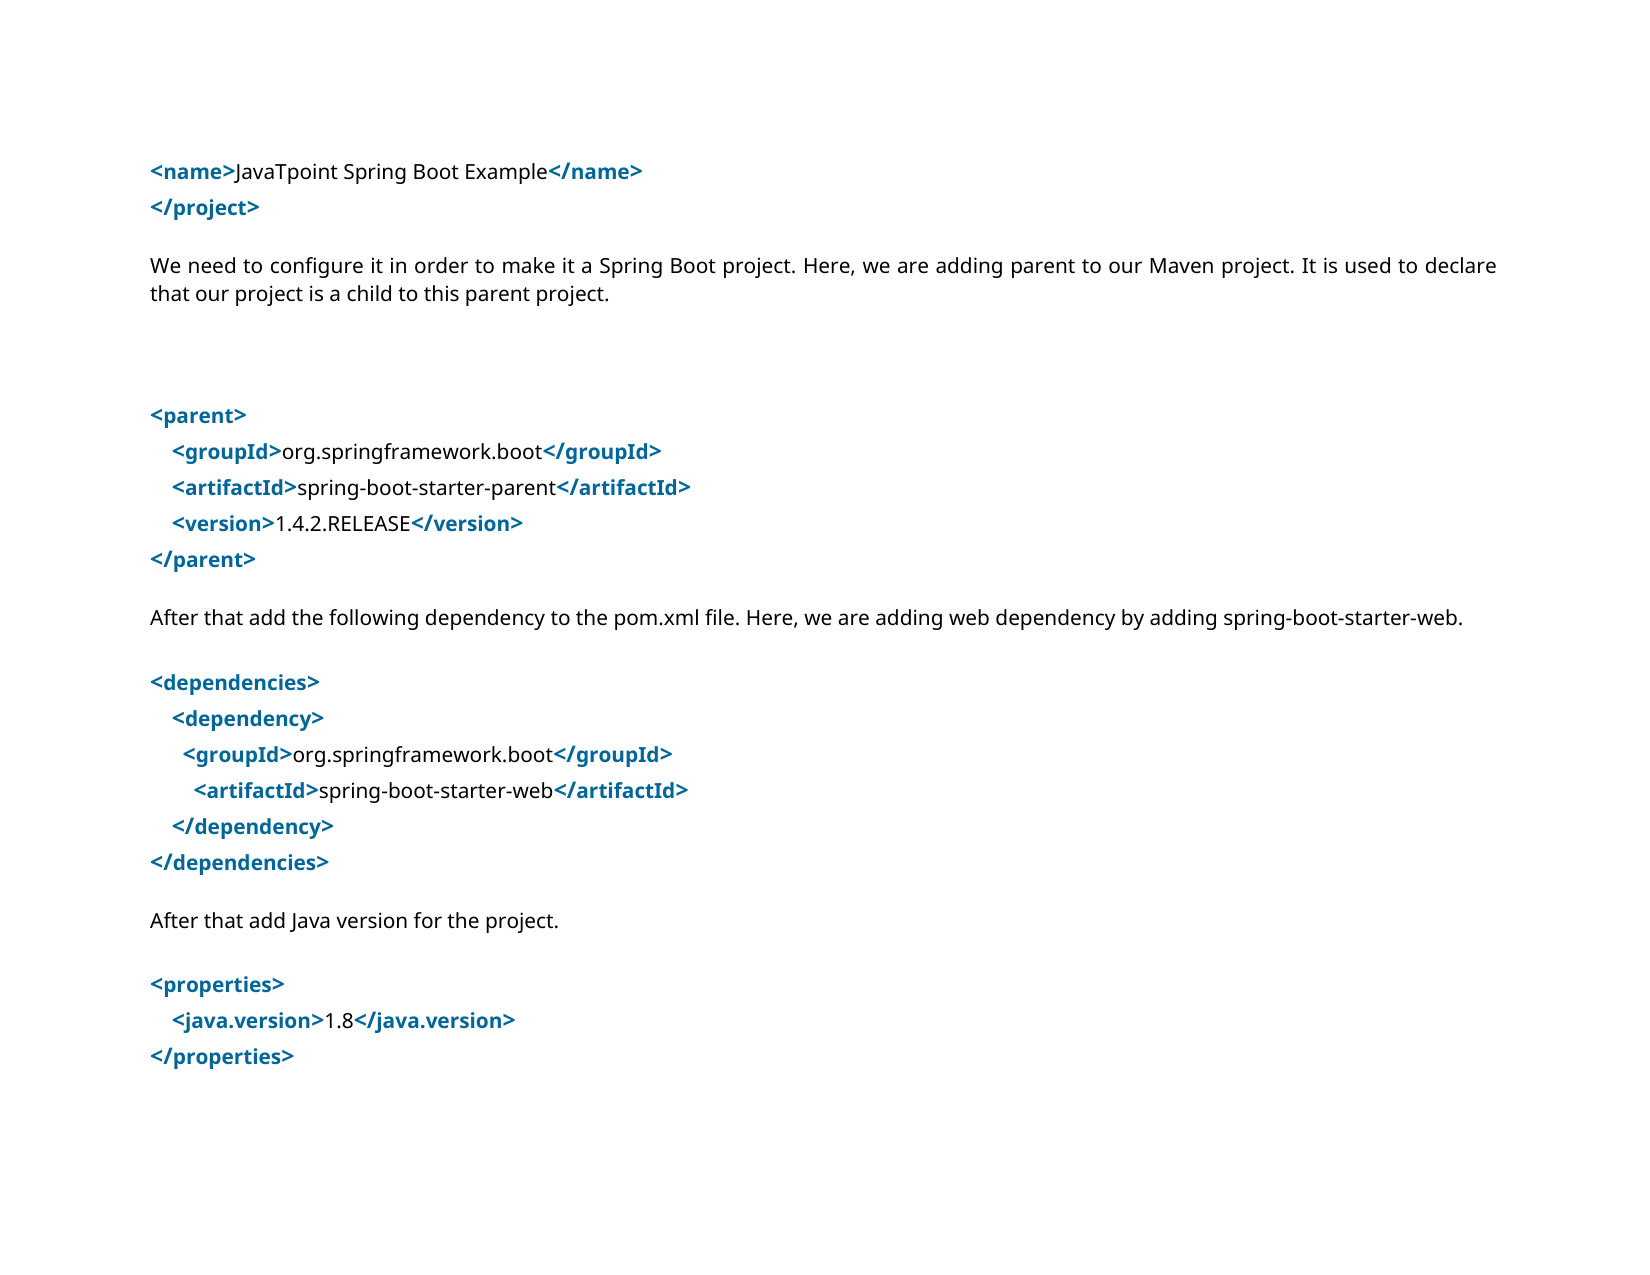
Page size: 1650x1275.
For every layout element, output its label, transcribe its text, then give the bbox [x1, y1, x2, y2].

text <dependency> [150, 697, 1500, 733]
text <artifactId>spring-boot-starter-parent</artifactId> [150, 467, 1500, 502]
text <groupId>org.springframework.boot</groupId> [150, 431, 1500, 467]
text </dependency> [150, 805, 1500, 841]
text </properties> [150, 1035, 1500, 1071]
text <dependencies> [150, 661, 1500, 697]
text </dependencies> [150, 841, 1500, 877]
text After that add Java version for the project. [150, 906, 1500, 934]
text <name>JavaTpoint Spring Boot Example</name> [150, 150, 1500, 186]
text After that add the following dependency to the pom.xml file. Here, we are adding web dependency by adding spring-boot-starter-web. [150, 603, 1500, 632]
text </project> [150, 186, 1500, 222]
text We need to configure it in order to make it a Spring Boot project. Here, we are adding parent to our Maven project. It is used to declare that our project is a child to this parent project. [150, 251, 1500, 308]
text <properties> [150, 963, 1500, 999]
text <groupId>org.springframework.boot</groupId> [150, 733, 1500, 769]
text <version>1.4.2.RELEASE</version> [150, 502, 1500, 538]
text </parent> [150, 538, 1500, 574]
text <artifactId>spring-boot-starter-web</artifactId> [150, 769, 1500, 805]
text <parent> [150, 395, 1500, 431]
text <java.version>1.8</java.version> [150, 999, 1500, 1035]
